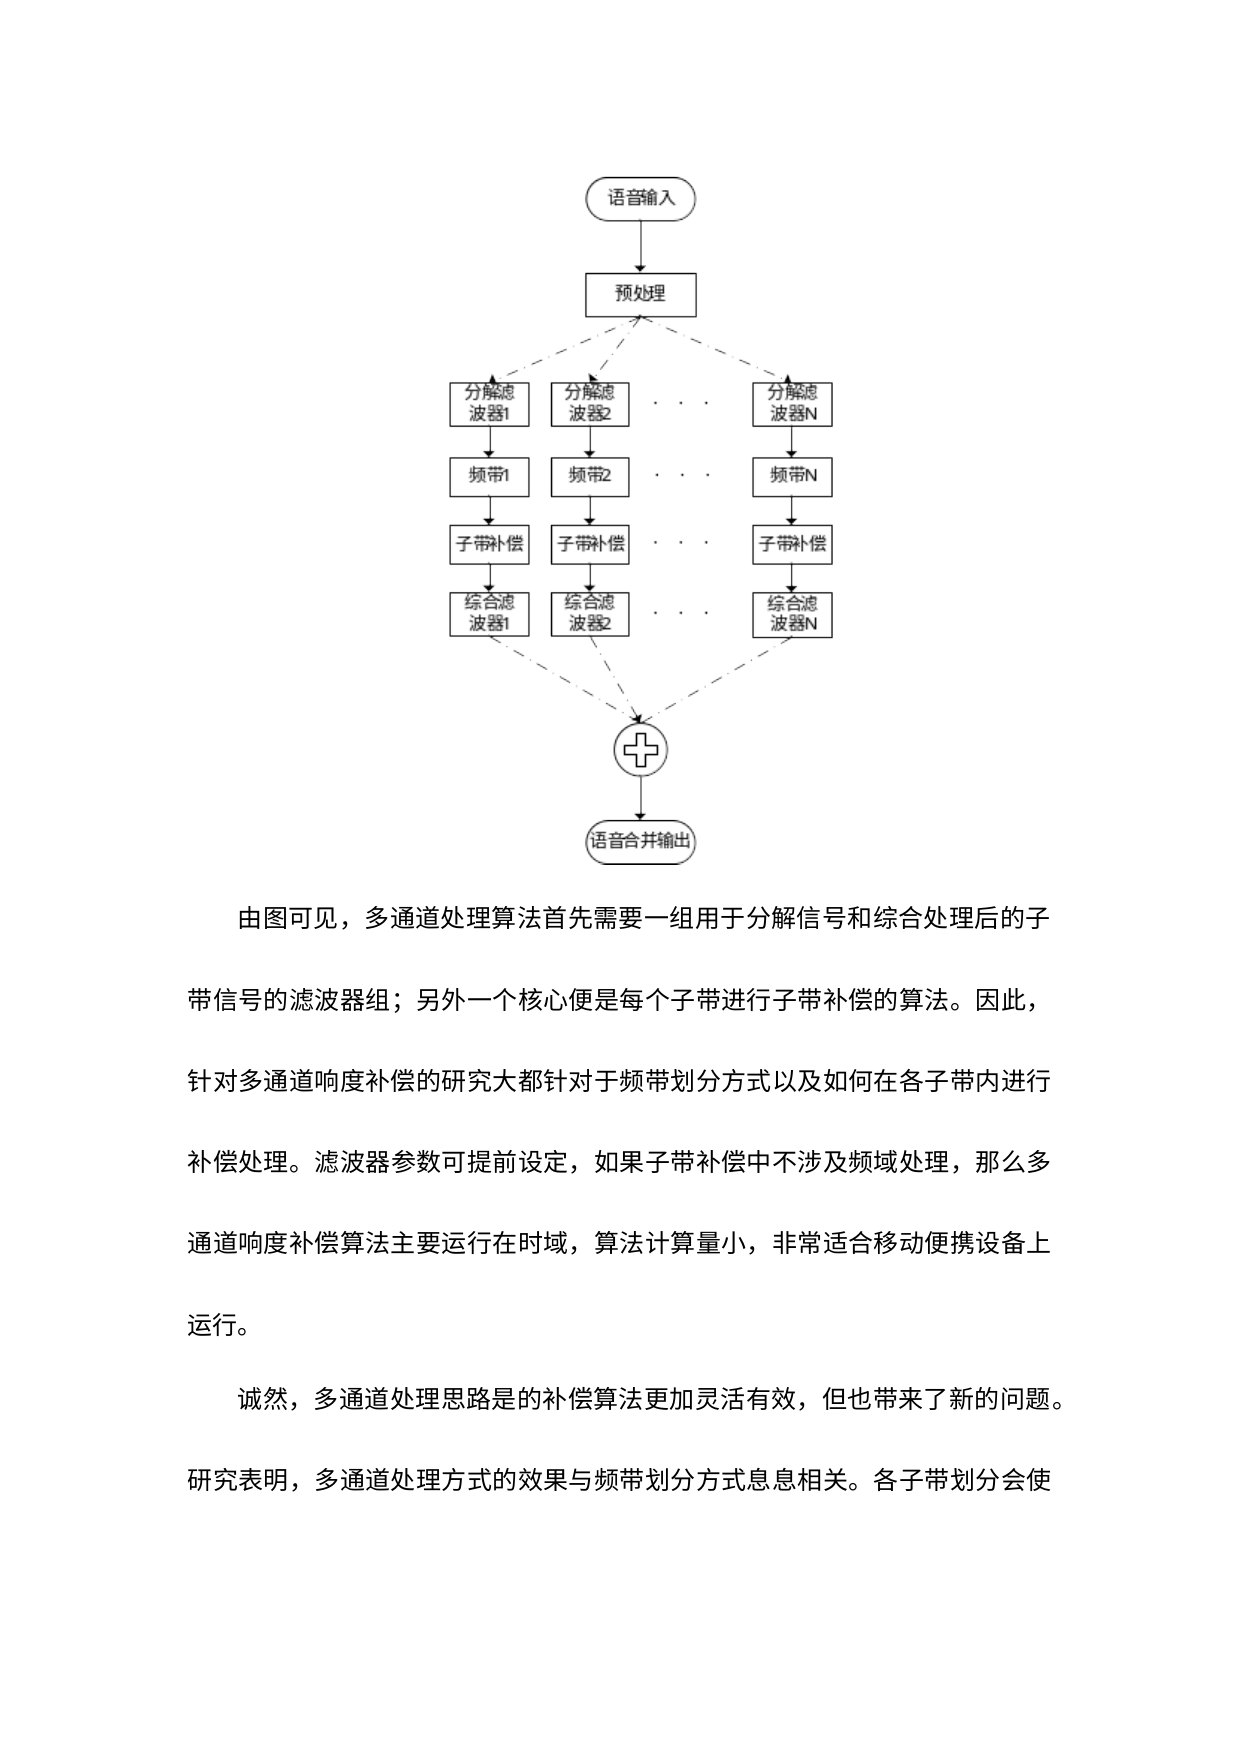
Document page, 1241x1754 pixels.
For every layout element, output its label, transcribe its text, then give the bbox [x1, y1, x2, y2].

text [187, 1365, 1053, 1511]
text 由图可见，多通道处理算法首先需要一组用于分解信号和综合处理后的子带信号的滤波器组；另外一个核心便是每个子带进行子带补偿的算法。因此，针对多通道响度补偿的研究大都针对于频带划分方式以及如何在各子带内进行补偿处理。滤波器参数可提前设定，如果子带补偿中不涉及频域处理，那么多通道响度补偿算法主要运行在时域，算法计算量小，非常适合移动便携设备上运行。 [187, 884, 1053, 1356]
